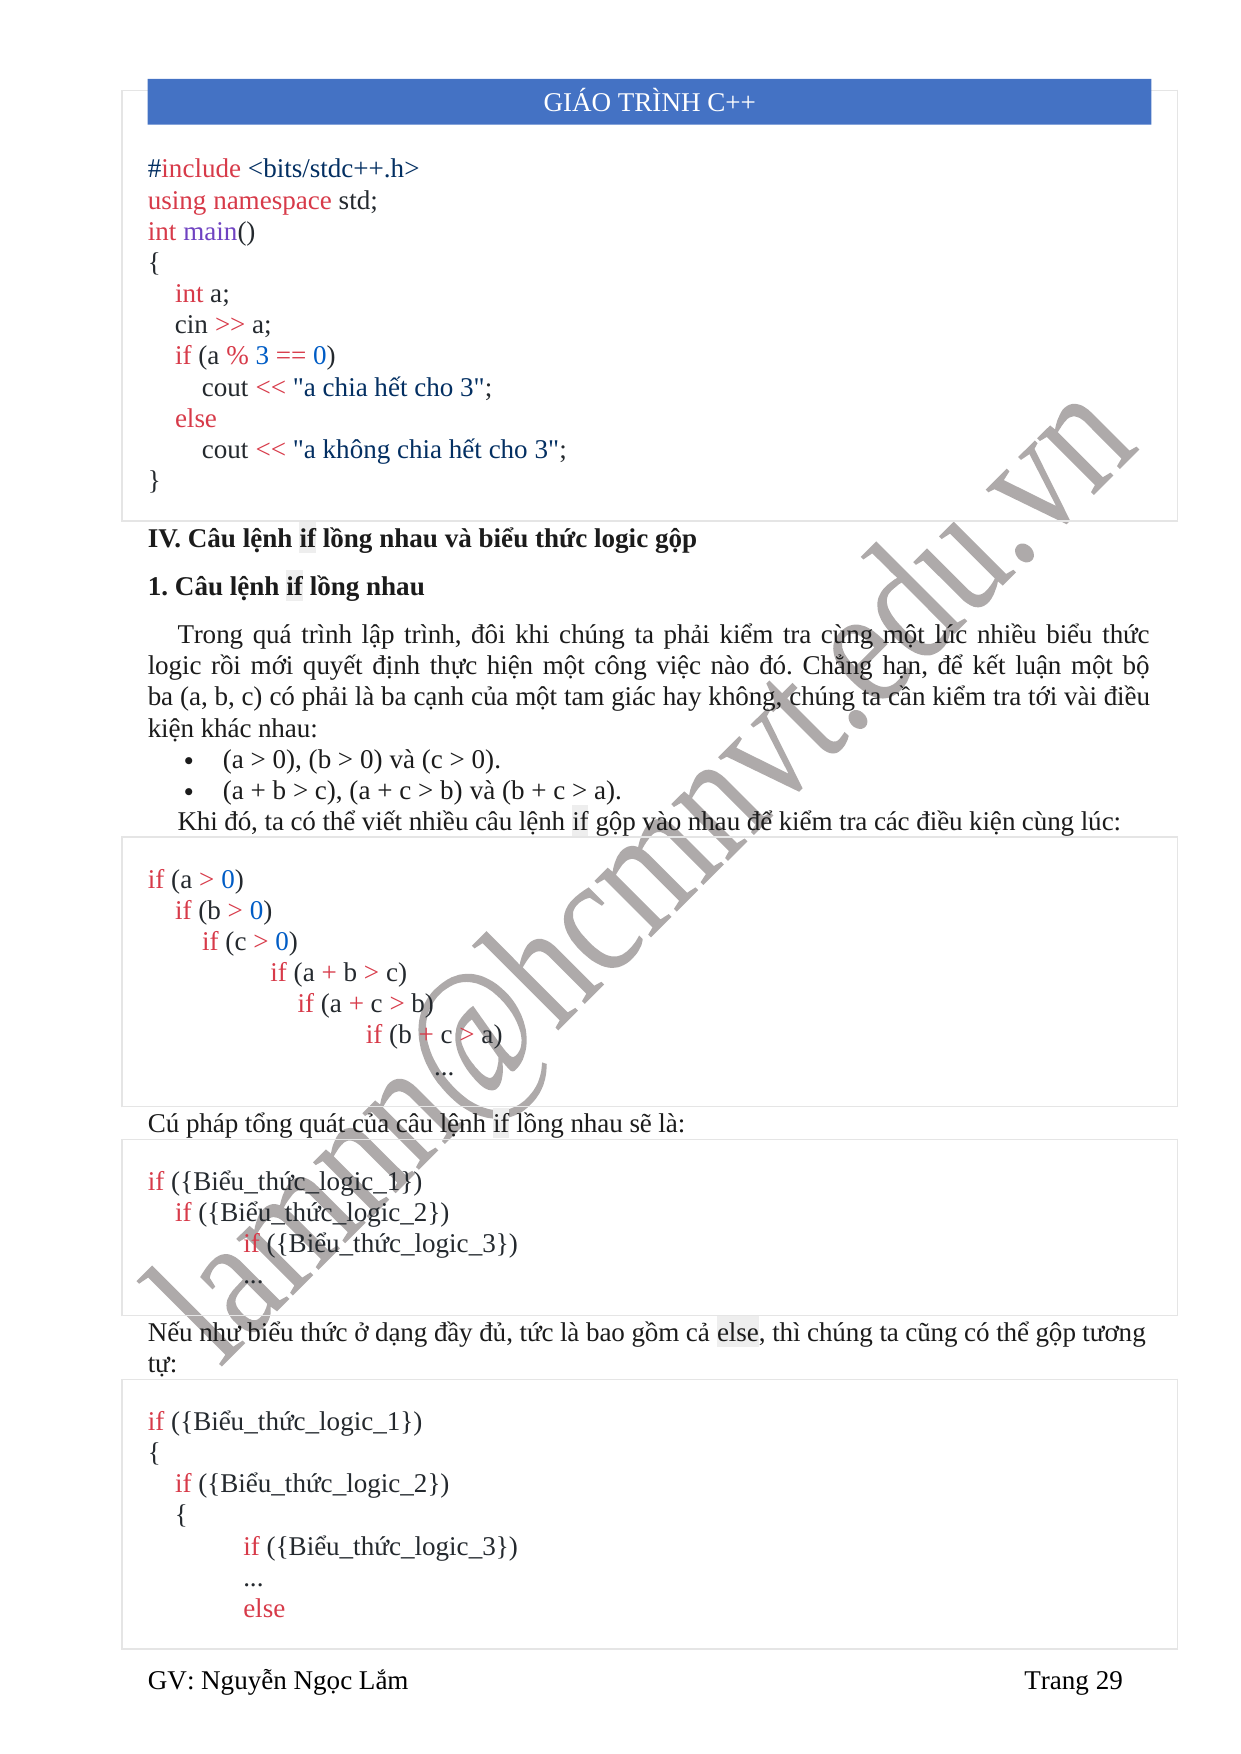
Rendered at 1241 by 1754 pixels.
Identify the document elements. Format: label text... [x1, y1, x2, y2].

text ... [123, 1232, 1177, 1315]
text IV. Câu lệnh if lồng nhau và biểu thức logic gộp [316, 522, 1152, 553]
text 1. Câu lệnh if lồng nhau [148, 570, 286, 601]
text { [148, 1436, 1152, 1467]
text if ({Biểu_thức_logic_2}) [148, 1196, 1152, 1227]
text { [148, 246, 1152, 277]
text if (c > 0) [148, 925, 1152, 956]
text ... [123, 1023, 1177, 1106]
text if ({Biểu_thức_logic_3}) [148, 1530, 1152, 1561]
text Trong quá trình lập trình, đôi khi chúng ta phải kiểm tra cùng một lúc nhiều biểu thức logic rồi mới quyết định thực hiện một công việc nào đó. Chẳng hạn, để kết luận một bộ ba (a, b, c) có phải là ba cạnh của một tam giác hay không, chúng ta cần kiểm tra tới vài điều kiện khác nhau: [148, 618, 1152, 743]
text cout << "a chia hết cho 3"; [148, 371, 1152, 402]
text if ({Biểu_thức_logic_2}) [148, 1467, 1152, 1498]
text if (a % 3 == 0) [148, 339, 1152, 371]
text } [123, 437, 1177, 520]
text int a; [148, 277, 1152, 308]
text if (a + c > b) [148, 987, 1152, 1018]
text Nếu như biểu thức ở dạng đầy đủ, tức là bao gồm cả else, thì chúng ta cũng có thể gộp tương tự: [148, 1316, 1152, 1378]
text if ({Biểu_thức_logic_1}) [123, 1380, 1177, 1436]
text else [123, 1565, 1177, 1648]
list (a > 0), (b > 0) và (c > 0). [185, 743, 1152, 774]
list (a + b > c), (a + c > b) và (b + c > a). [185, 774, 1152, 805]
text Khi đó, ta có thể viết nhiều câu lệnh if gộp vào nhau để kiểm tra các điều kiện cùng lúc: [588, 805, 1152, 836]
text if ({Biểu_thức_logic_1}) [123, 1140, 1177, 1196]
text Cú pháp tổng quát của câu lệnh if lồng nhau sẽ là: [148, 1107, 1152, 1138]
text else [148, 402, 1152, 433]
text int main() [148, 215, 1152, 246]
text if (b > 0) [148, 894, 1152, 925]
text if (a > 0) [123, 838, 1177, 894]
text { [148, 1498, 1152, 1530]
text 1. Câu lệnh if lồng nhau [303, 570, 1152, 601]
text #include <bits/stdc++.h> [123, 91, 1177, 184]
text using namespace std; [148, 184, 1152, 215]
text cin >> a; [148, 308, 1152, 339]
text IV. Câu lệnh if lồng nhau và biểu thức logic gộp [148, 522, 299, 553]
text Khi đó, ta có thể viết nhiều câu lệnh if gộp vào nhau để kiểm tra các điều kiện cùng lúc: [148, 805, 572, 836]
text if (a + b > c) [148, 956, 1152, 987]
